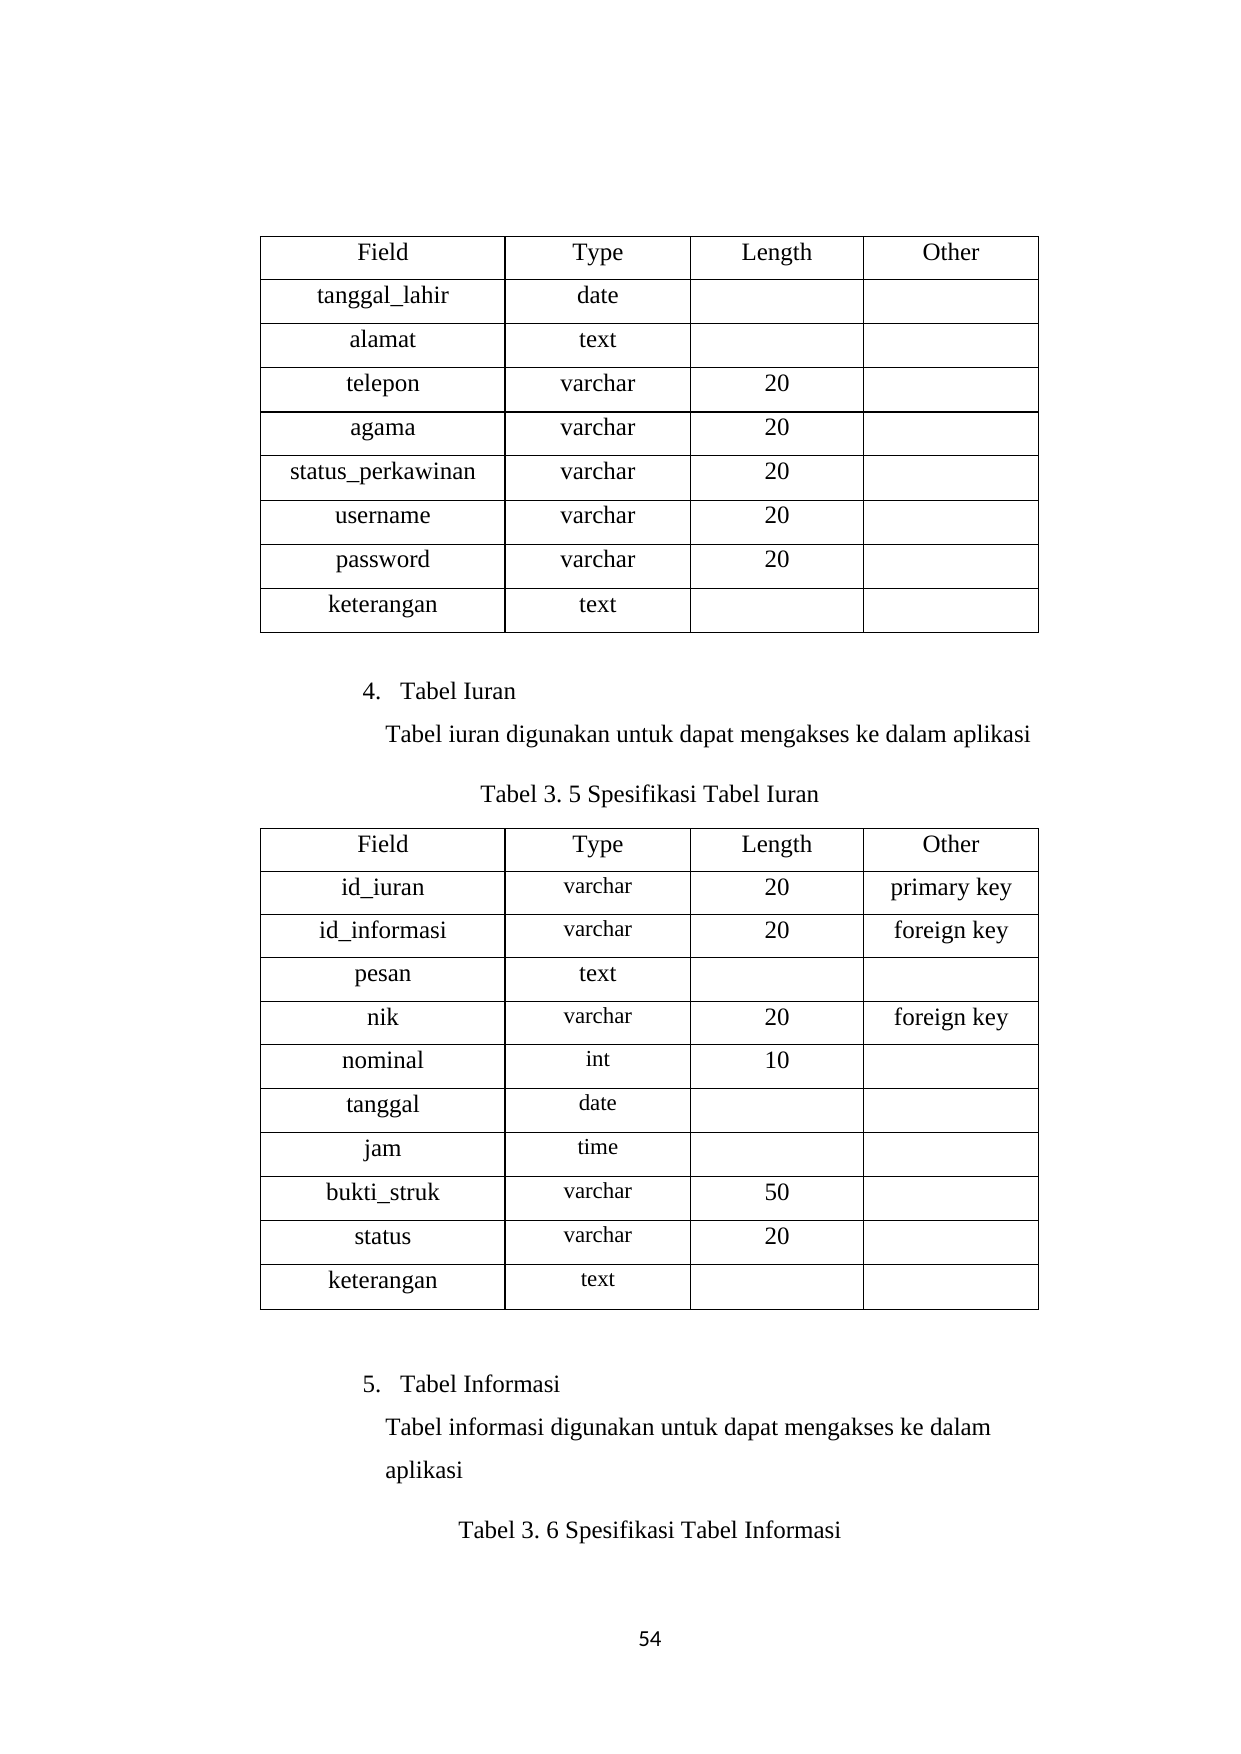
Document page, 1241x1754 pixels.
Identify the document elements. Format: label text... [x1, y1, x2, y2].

table_header Field [261, 829, 504, 871]
table_cell [864, 545, 1038, 588]
text Tabel 3. 6 Spesifikasi Tabel Informasi [236, 1515, 1063, 1544]
table_cell varchar [506, 1177, 690, 1220]
list Tabel iuran digunakan untuk dapat mengakses ke dalam aplikasi [385, 719, 1063, 748]
table_cell [691, 1265, 863, 1308]
table_cell text [506, 589, 690, 632]
table_cell username [261, 501, 504, 543]
table_cell keterangan [261, 1265, 504, 1308]
table_cell [864, 413, 1038, 455]
table_cell [864, 368, 1038, 411]
table_cell 20 [691, 501, 863, 543]
table_cell agama [261, 413, 504, 455]
table_cell 20 [691, 1002, 863, 1044]
table_header Type [506, 829, 690, 871]
table_cell varchar [506, 368, 690, 411]
table_cell id_iuran [261, 872, 504, 914]
table_cell [864, 1045, 1038, 1088]
table_cell 20 [691, 872, 863, 914]
list Tabel Iuran [362, 676, 1063, 704]
table_cell [691, 1133, 863, 1176]
table_cell [864, 501, 1038, 543]
table_cell tanggal_lahir [261, 280, 504, 323]
table_cell status [261, 1221, 504, 1264]
table_cell [691, 280, 863, 323]
table_cell jam [261, 1133, 504, 1176]
table_cell bukti_struk [261, 1177, 504, 1220]
table_cell password [261, 545, 504, 588]
table_cell varchar [506, 456, 690, 499]
table_cell varchar [506, 872, 690, 914]
table_cell primary key [864, 872, 1038, 914]
table_cell varchar [506, 413, 690, 455]
table_cell [864, 958, 1038, 1001]
table_cell [864, 1089, 1038, 1132]
table_header Type [506, 237, 690, 279]
table_cell text [506, 324, 690, 367]
table_cell foreign key [864, 915, 1038, 957]
table_cell keterangan [261, 589, 504, 632]
table_cell date [506, 280, 690, 323]
table_cell varchar [506, 1002, 690, 1044]
table_cell [691, 958, 863, 1001]
list Tabel Informasi [362, 1369, 1063, 1398]
table_cell telepon [261, 368, 504, 411]
table_cell varchar [506, 545, 690, 588]
table_cell 20 [691, 1221, 863, 1264]
table_cell [864, 1221, 1038, 1264]
table_cell varchar [506, 1221, 690, 1264]
table_cell nominal [261, 1045, 504, 1088]
table_cell [864, 589, 1038, 632]
table_cell status_perkawinan [261, 456, 504, 499]
table_cell varchar [506, 501, 690, 543]
table_cell text [506, 958, 690, 1001]
table_cell 10 [691, 1045, 863, 1088]
table_cell [864, 456, 1038, 499]
table_cell [691, 324, 863, 367]
table_cell [691, 589, 863, 632]
text Tabel 3. 5 Spesifikasi Tabel Iuran [236, 779, 1063, 807]
table_cell alamat [261, 324, 504, 367]
table_cell text [506, 1265, 690, 1308]
table_header Field [261, 237, 504, 279]
table_cell 20 [691, 456, 863, 499]
table_cell 20 [691, 368, 863, 411]
table_cell id_informasi [261, 915, 504, 957]
table_cell 20 [691, 915, 863, 957]
table_cell [691, 1089, 863, 1132]
table_cell varchar [506, 915, 690, 957]
table_header Length [691, 237, 863, 279]
table_cell pesan [261, 958, 504, 1001]
table_cell [864, 1265, 1038, 1308]
table_cell [864, 324, 1038, 367]
table_cell [864, 1133, 1038, 1176]
table_cell 20 [691, 545, 863, 588]
list Tabel informasi digunakan untuk dapat mengakses ke dalam aplikasi [385, 1412, 1063, 1484]
table_header Length [691, 829, 863, 871]
table_cell [864, 1177, 1038, 1220]
table_cell 50 [691, 1177, 863, 1220]
table_cell tanggal [261, 1089, 504, 1132]
table_cell [864, 280, 1038, 323]
table_cell nik [261, 1002, 504, 1044]
table_header Other [864, 829, 1038, 871]
table_cell date [506, 1089, 690, 1132]
table_cell foreign key [864, 1002, 1038, 1044]
table_cell 20 [691, 413, 863, 455]
table_cell int [506, 1045, 690, 1088]
table_cell time [506, 1133, 690, 1176]
table_header Other [864, 237, 1038, 279]
